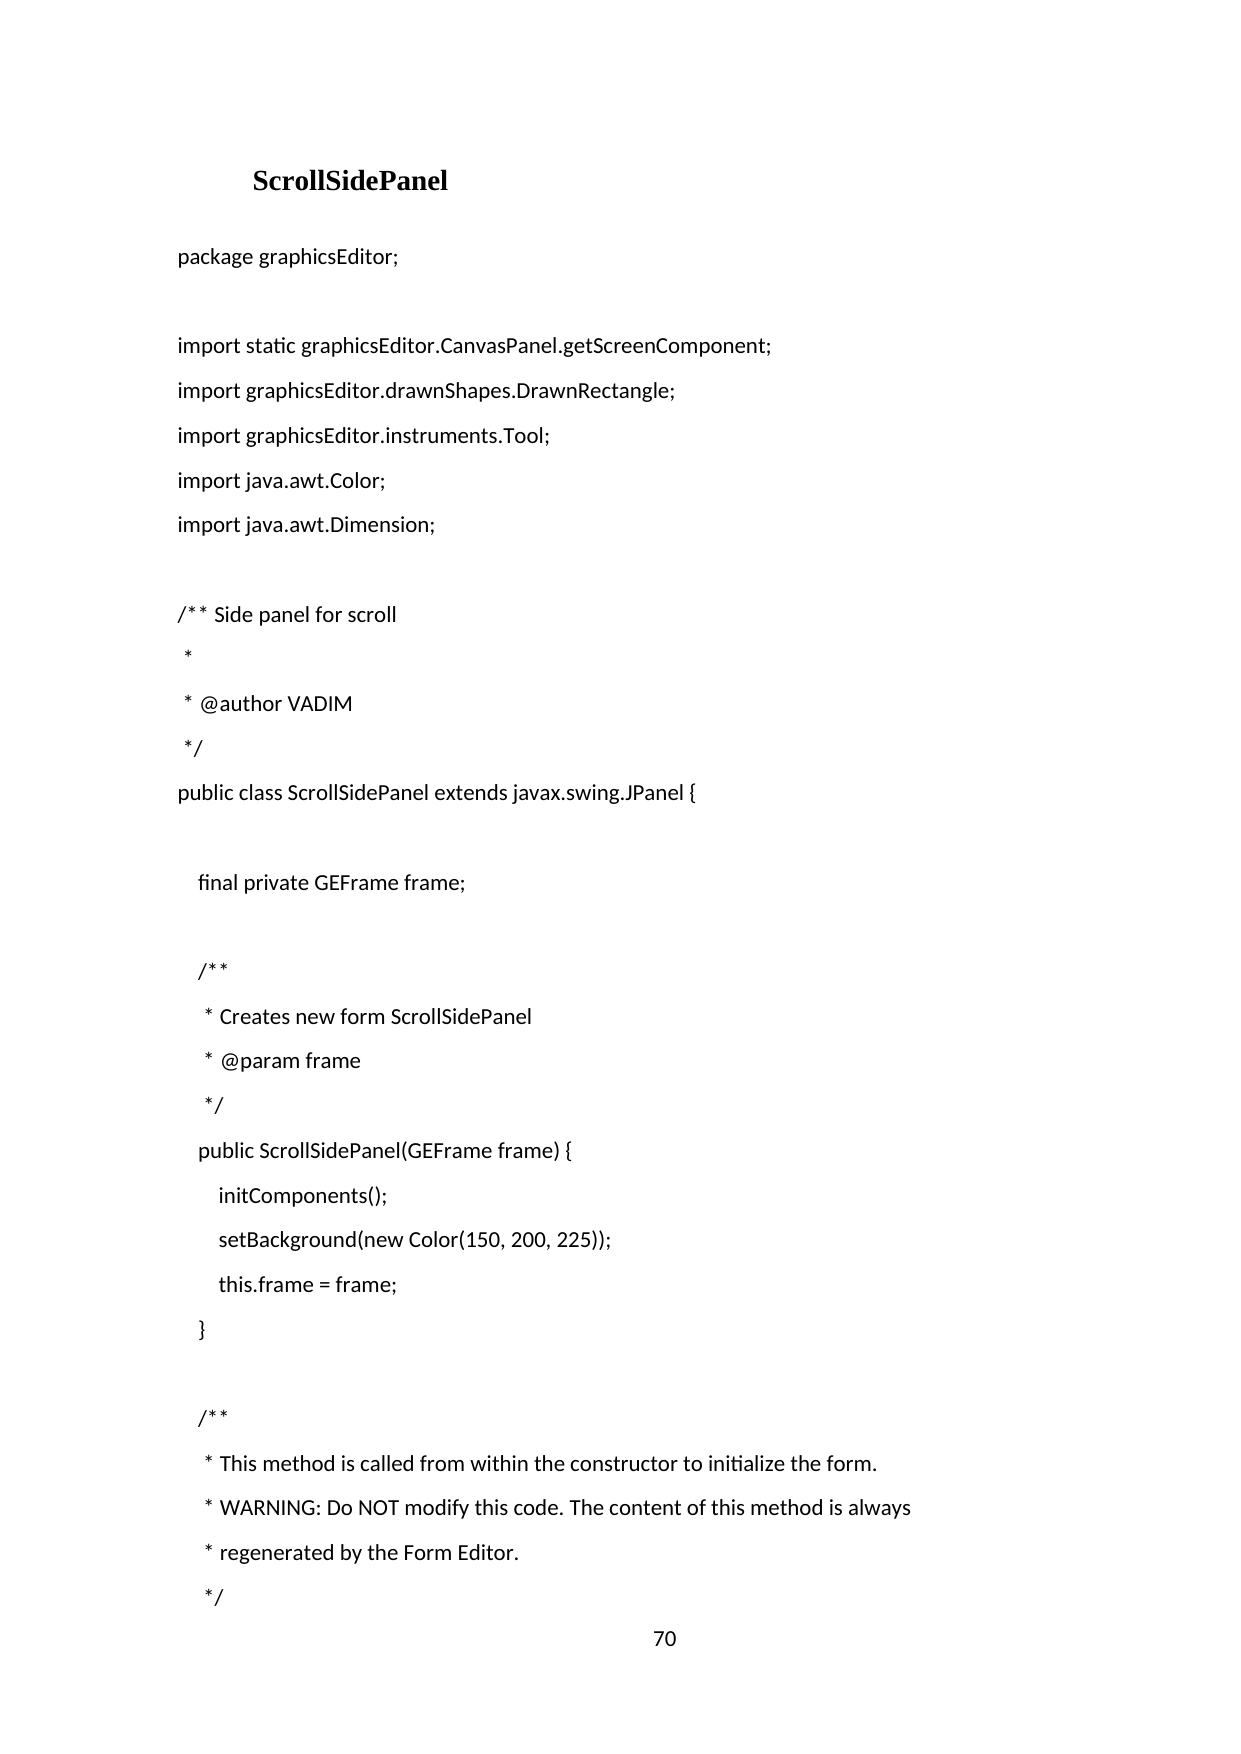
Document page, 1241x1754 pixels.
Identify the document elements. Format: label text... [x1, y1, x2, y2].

text } [177, 1315, 1152, 1343]
text * @author VADIM [177, 689, 1152, 717]
text /** [177, 957, 1152, 985]
text * This method is called from within the constructor to initialize the form. [177, 1449, 1152, 1477]
text */ [177, 1091, 1152, 1119]
text * regenerated by the Form Editor. [177, 1538, 1152, 1566]
text ScrollSidePanel [177, 163, 1152, 196]
text package graphicsEditor; [177, 242, 1152, 270]
text */ [177, 1583, 1152, 1611]
text this.frame = frame; [177, 1270, 1152, 1298]
text import graphicsEditor.instruments.Tool; [177, 421, 1152, 449]
text setBackground(new Color(150, 200, 225)); [177, 1225, 1152, 1253]
text import static graphicsEditor.CanvasPanel.getScreenComponent; [177, 332, 1152, 360]
text * Creates new form ScrollSidePanel [177, 1002, 1152, 1030]
text final private GEFrame frame; [177, 868, 1152, 896]
text import graphicsEditor.drawnShapes.DrawnRectangle; [177, 376, 1152, 404]
text import java.awt.Color; [177, 466, 1152, 494]
text * [177, 644, 1152, 672]
text public class ScrollSidePanel extends javax.swing.JPanel { [177, 778, 1152, 807]
text /** [177, 1404, 1152, 1432]
text /** Side panel for scroll [177, 600, 1152, 628]
text * @param frame [177, 1047, 1152, 1075]
text */ [177, 734, 1152, 762]
text * WARNING: Do NOT modify this code. The content of this method is always [177, 1493, 1152, 1522]
text public ScrollSidePanel(GEFrame frame) { [177, 1136, 1152, 1164]
text import java.awt.Dimension; [177, 510, 1152, 538]
text initComponents(); [177, 1181, 1152, 1209]
